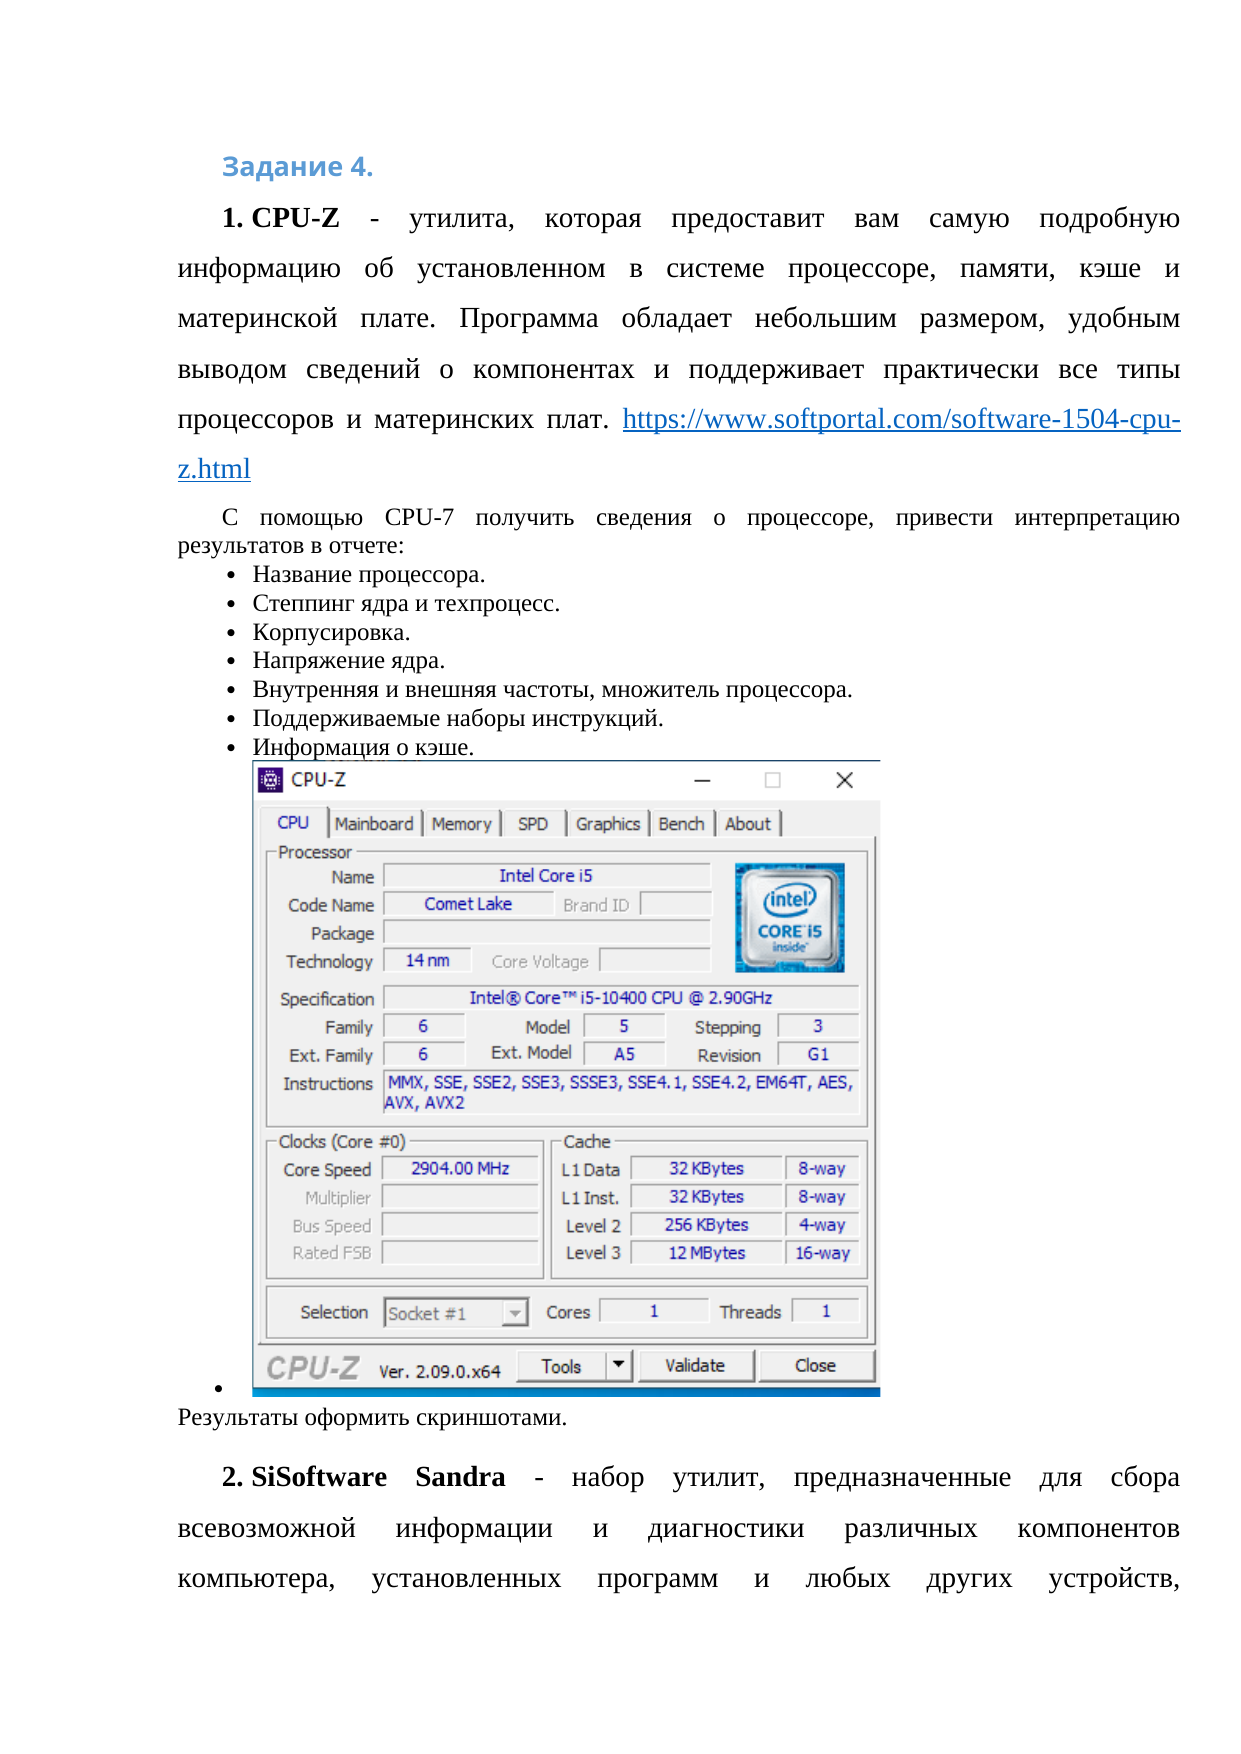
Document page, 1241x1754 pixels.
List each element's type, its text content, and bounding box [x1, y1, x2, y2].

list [177, 1459, 1181, 1594]
list Степпинг ядра и техпроцесс. [227, 588, 1181, 617]
list Внутренняя и внешняя частоты, множитель процессора. [227, 674, 1181, 703]
list Поддерживаемые наборы инструкций. [227, 703, 1181, 732]
text Результаты оформить скриншотами. [177, 1402, 1181, 1431]
list Корпусировка. [227, 617, 1181, 646]
picture [252, 760, 881, 1397]
list CPU-Z - утилита, которая предоставит вам самую подробную информацию об установленном в системе процессоре, памяти, кэше и материнской плате. Программа обладает небольшим размером, удобным выводом сведений о компонентах и поддерживает практически все типы процессоров и материнских плат. https://www.softportal.com/software-1504-cpu-z.html [177, 200, 1181, 485]
list Название процессора. [227, 559, 1181, 588]
list Напряжение ядра. [227, 646, 1181, 674]
text С помощью CPU-7 получить сведения о процессоре, привести интерпретацию результатов в отчете: [177, 502, 1181, 559]
list Информация о кэше. [227, 732, 1181, 761]
subtitle Задание 4. [177, 148, 1181, 184]
